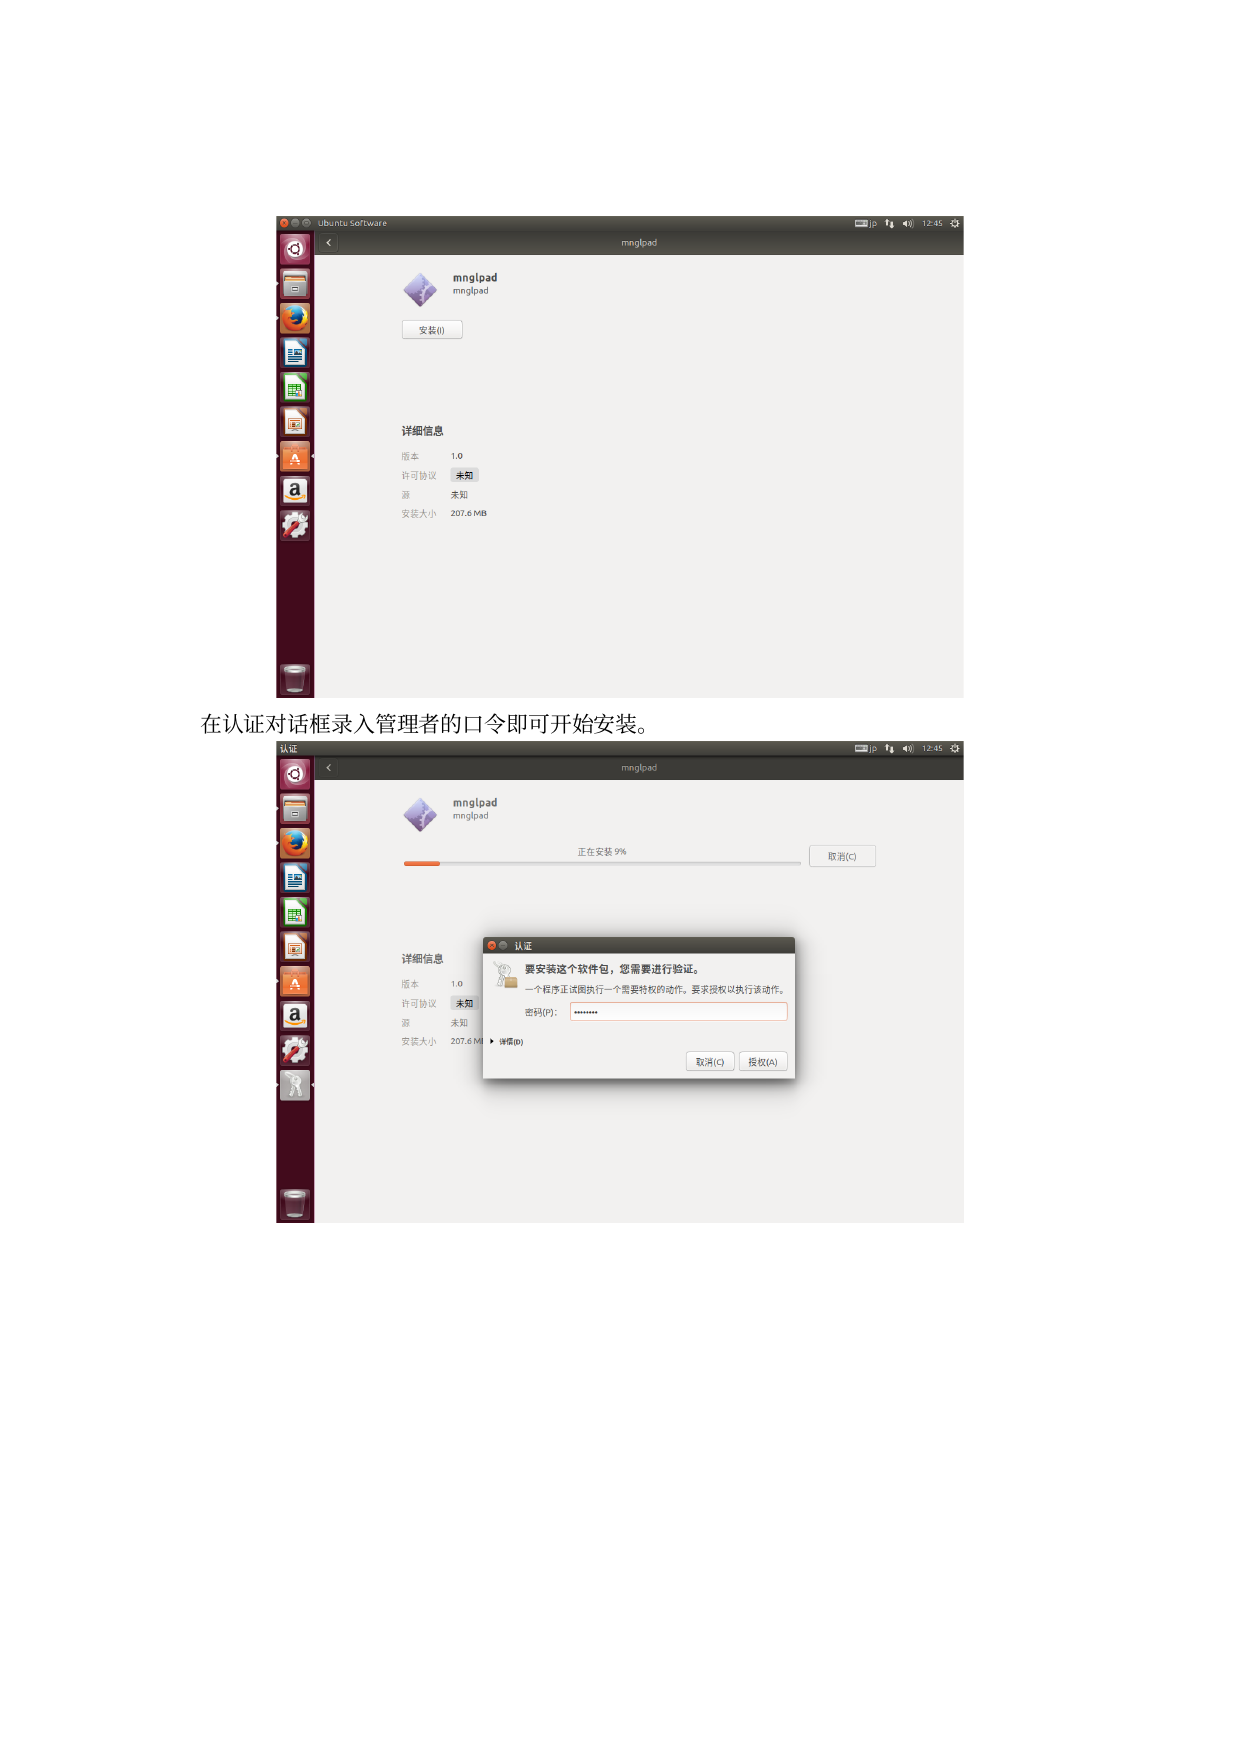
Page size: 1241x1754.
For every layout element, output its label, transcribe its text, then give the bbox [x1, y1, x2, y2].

picture [276, 216, 964, 698]
picture [276, 741, 964, 1223]
text 在认证对话框录入管理者的口令即可开始安装。 [177, 704, 1063, 742]
